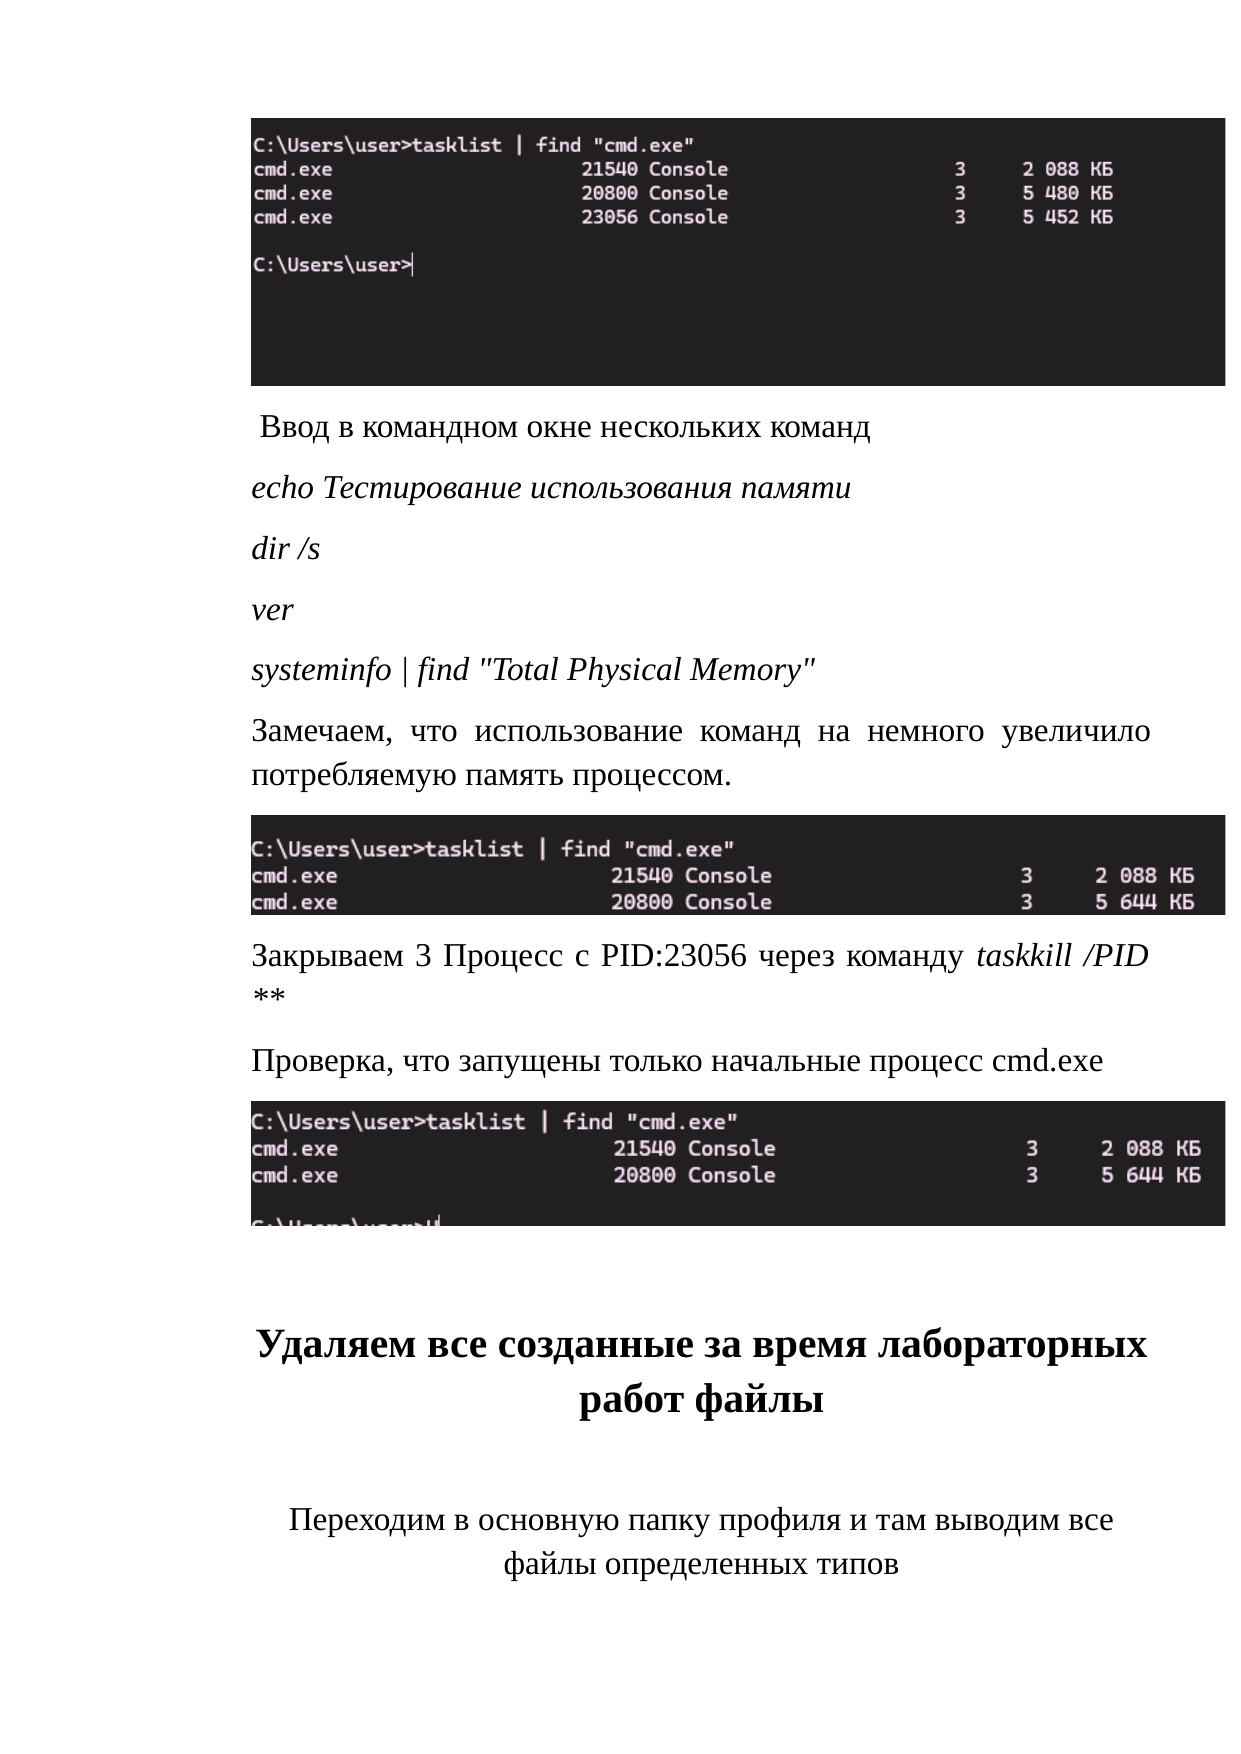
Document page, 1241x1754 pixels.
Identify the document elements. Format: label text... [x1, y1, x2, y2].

text Проверка, что запущены только начальные процесс cmd.exe [251, 1040, 1152, 1079]
text echo Тестирование использования памяти [251, 467, 1152, 506]
text dir /s [251, 528, 1152, 566]
text Удаляем все созданные за время лабораторных работ файлы [251, 1319, 1152, 1422]
text Переходим в основную папку профиля и там выводим все файлы определенных типов [251, 1446, 1152, 1582]
text systeminfo | find "Total Physical Memory" [251, 649, 1152, 688]
picture [251, 815, 1226, 915]
text Замечаем, что использование команд на немного увеличило потребляемую память процессом. [251, 710, 1152, 793]
picture [251, 118, 1226, 386]
text Закрываем 3 Процесс с PID:23056 через команду taskkill /PID ** [251, 936, 1152, 1018]
picture [251, 1101, 1226, 1226]
text Ввод в командном окне нескольких команд [251, 407, 1152, 445]
text ver [251, 589, 1152, 627]
